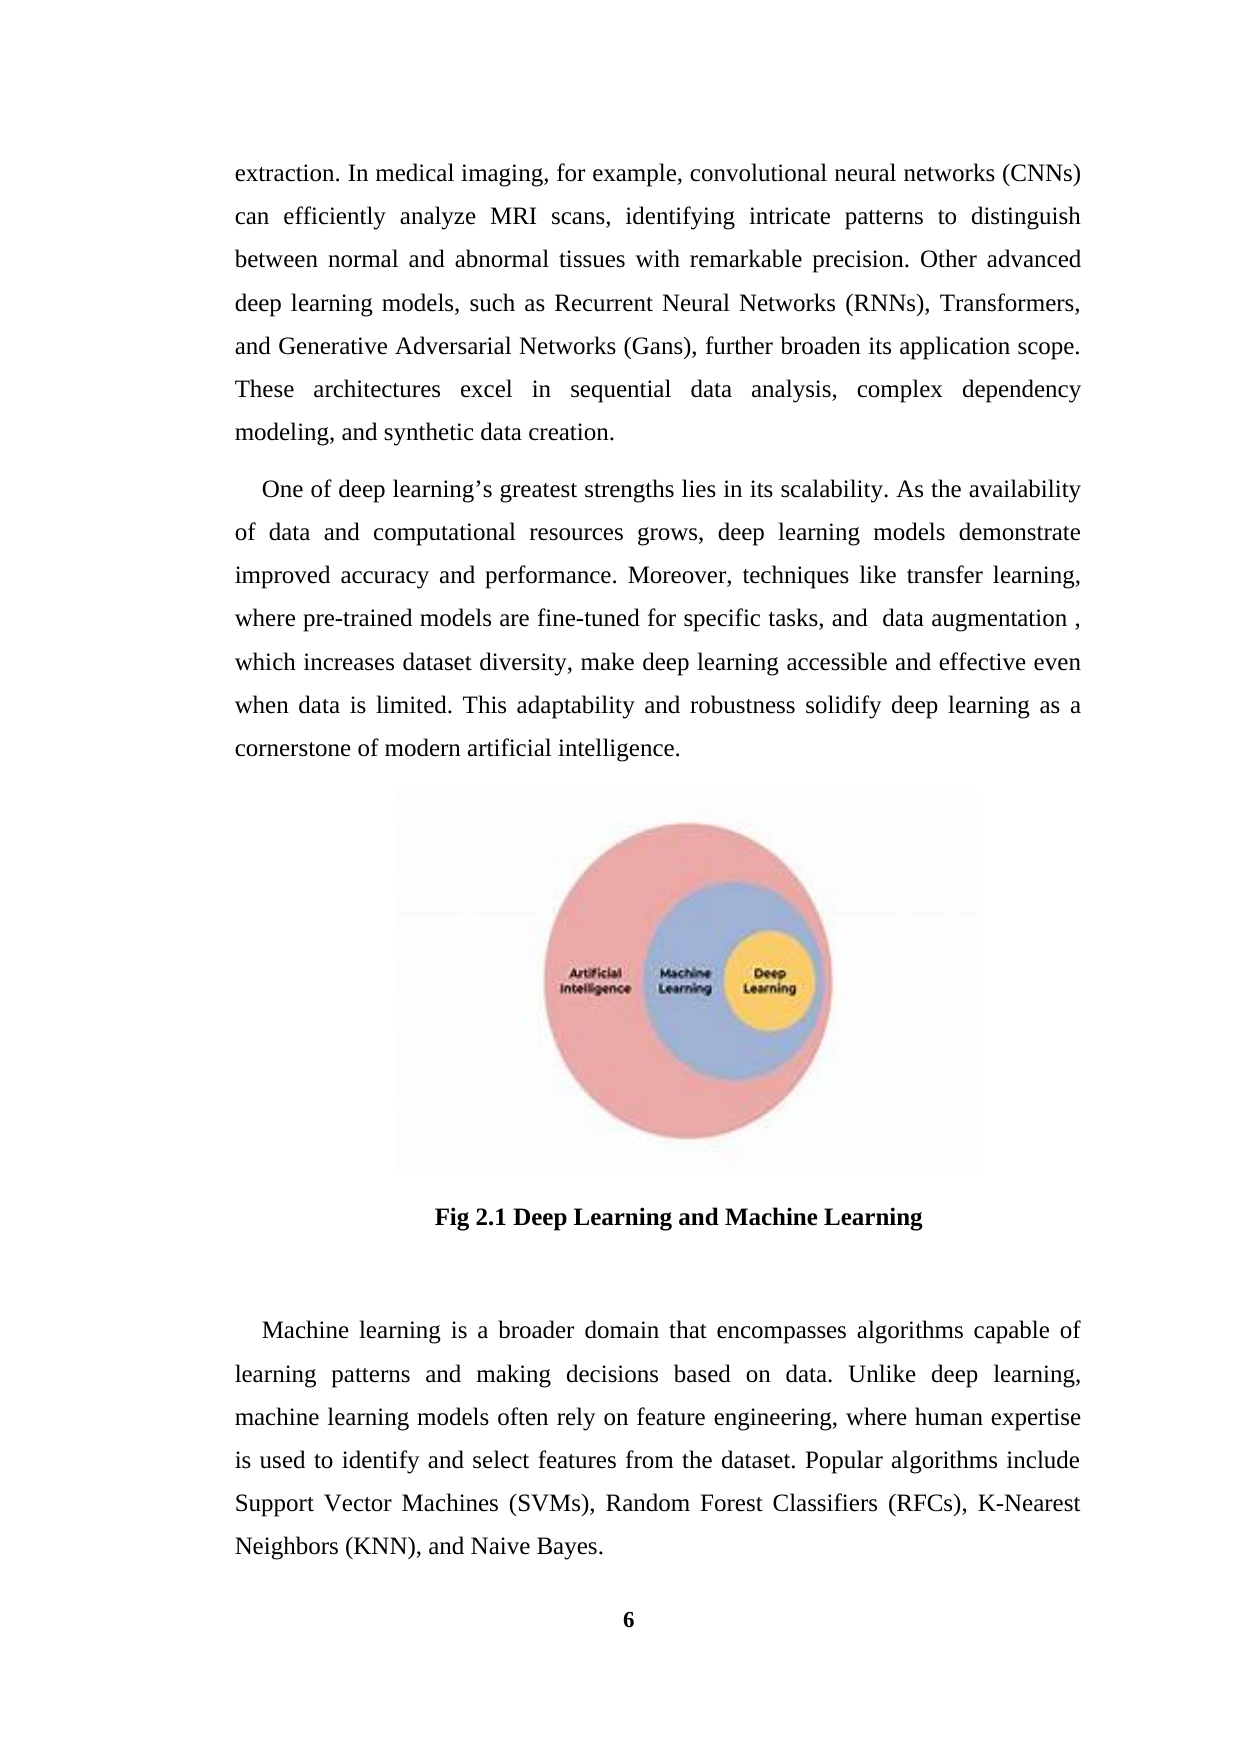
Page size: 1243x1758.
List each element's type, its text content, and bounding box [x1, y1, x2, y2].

text One of deep learning’s greatest strengths lies in its scalability. As the availability of data and computational resources grows, deep learning models demonstrate improved accuracy and performance. Moreover, techniques like transfer learning, where pre-trained models are fine-tuned for specific tasks, and data augmentation , which increases dataset diversity, make deep learning accessible and effective even when data is limited. This adaptability and robustness solidify deep learning as a cornerstone of modern artificial intelligence. [234, 474, 1082, 762]
text Fig 2.1 Deep Learning and Machine Learning [234, 1202, 1082, 1230]
text Machine learning is a broader domain that encompasses algorithms capable of learning patterns and making decisions based on data. Unlike deep learning, machine learning models often rely on feature engineering, where human expertise is used to identify and select features from the dataset. Popular algorithms include Support Vector Machines (SVMs), Random Forest Classifiers (RFCs), K-Nearest Neighbors (KNN), and Naive Bayes. [234, 1316, 1082, 1560]
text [234, 158, 1082, 446]
picture [397, 789, 980, 1174]
